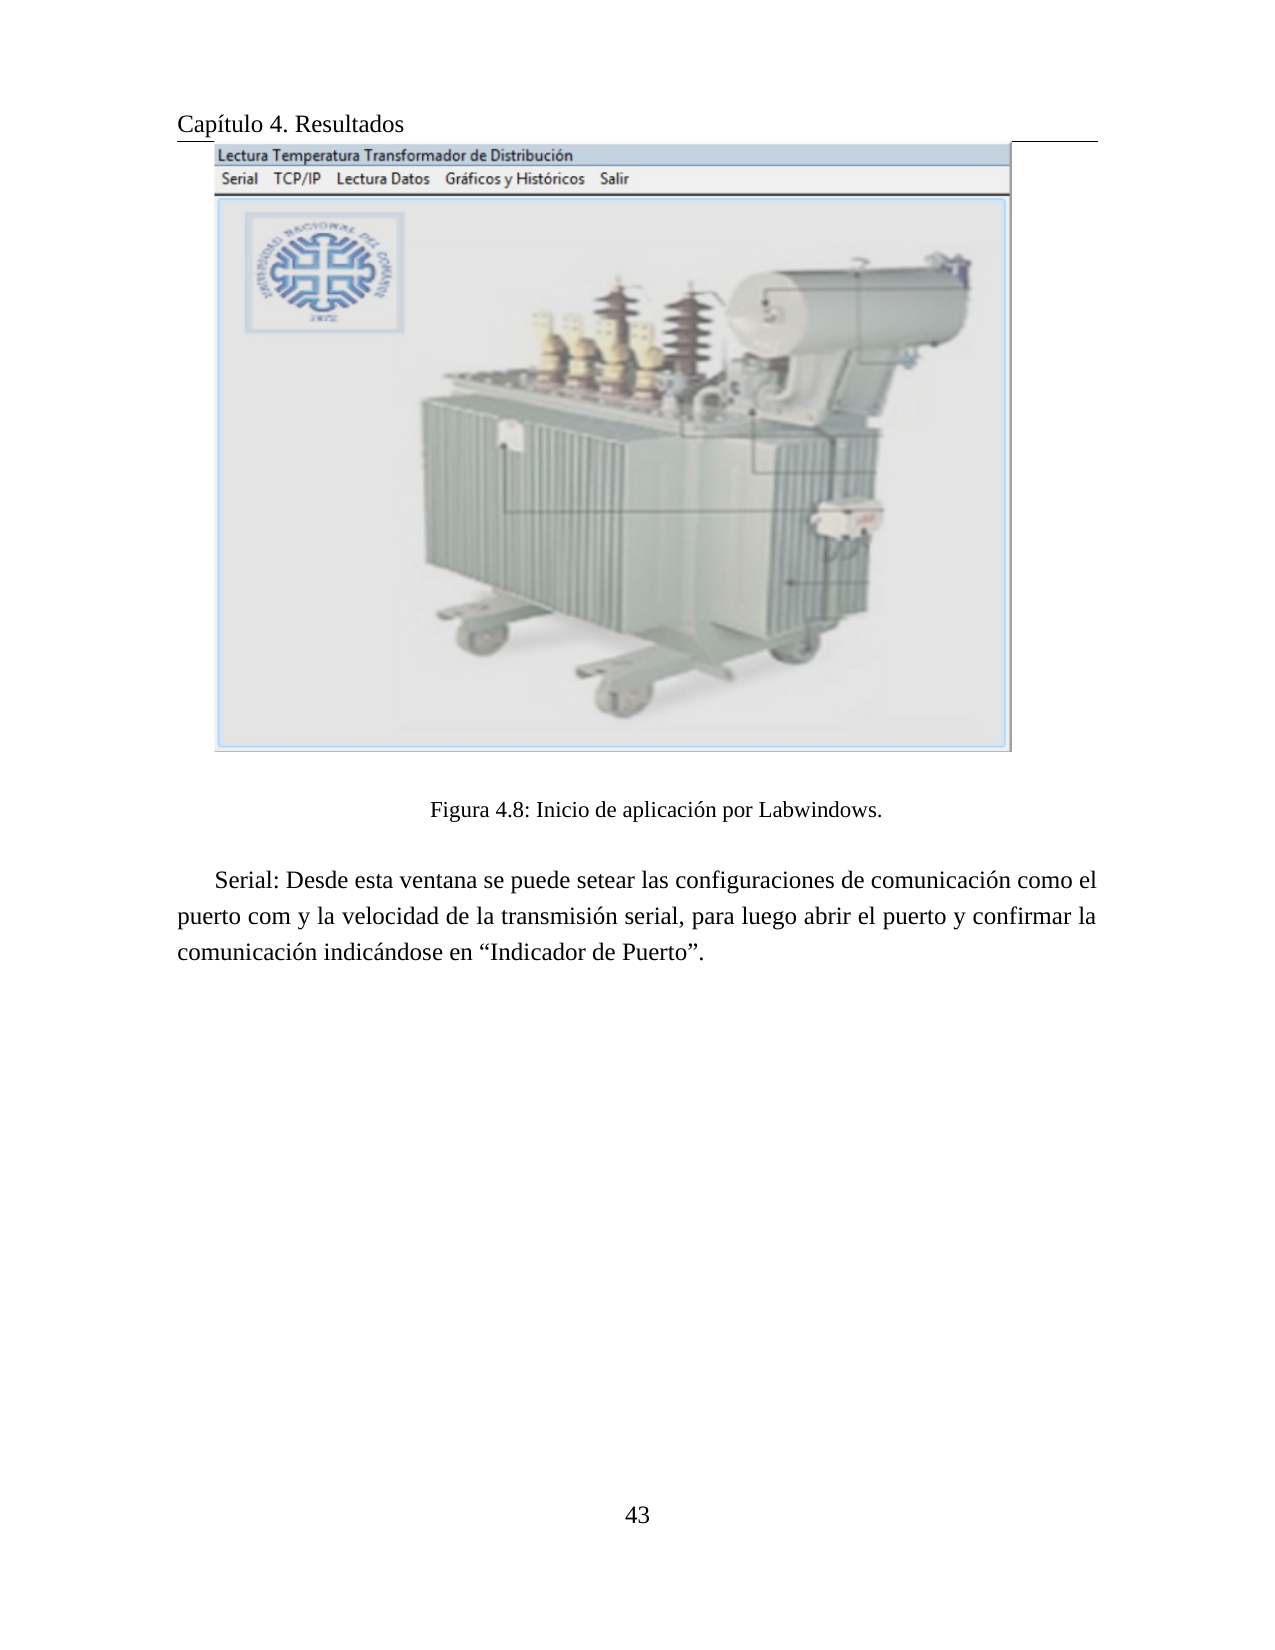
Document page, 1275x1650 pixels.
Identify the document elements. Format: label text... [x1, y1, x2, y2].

text Serial: Desde esta ventana se puede setear las configuraciones de comunicación como el puerto com y la velocidad de la transmisión serial, para luego abrir el puerto y confirmar la comunicación indicándose en “Indicador de Puerto”. [177, 865, 1098, 966]
picture [214, 141, 1012, 752]
text Figura 4.8: Inicio de aplicación por Labwindows. [177, 796, 1098, 822]
